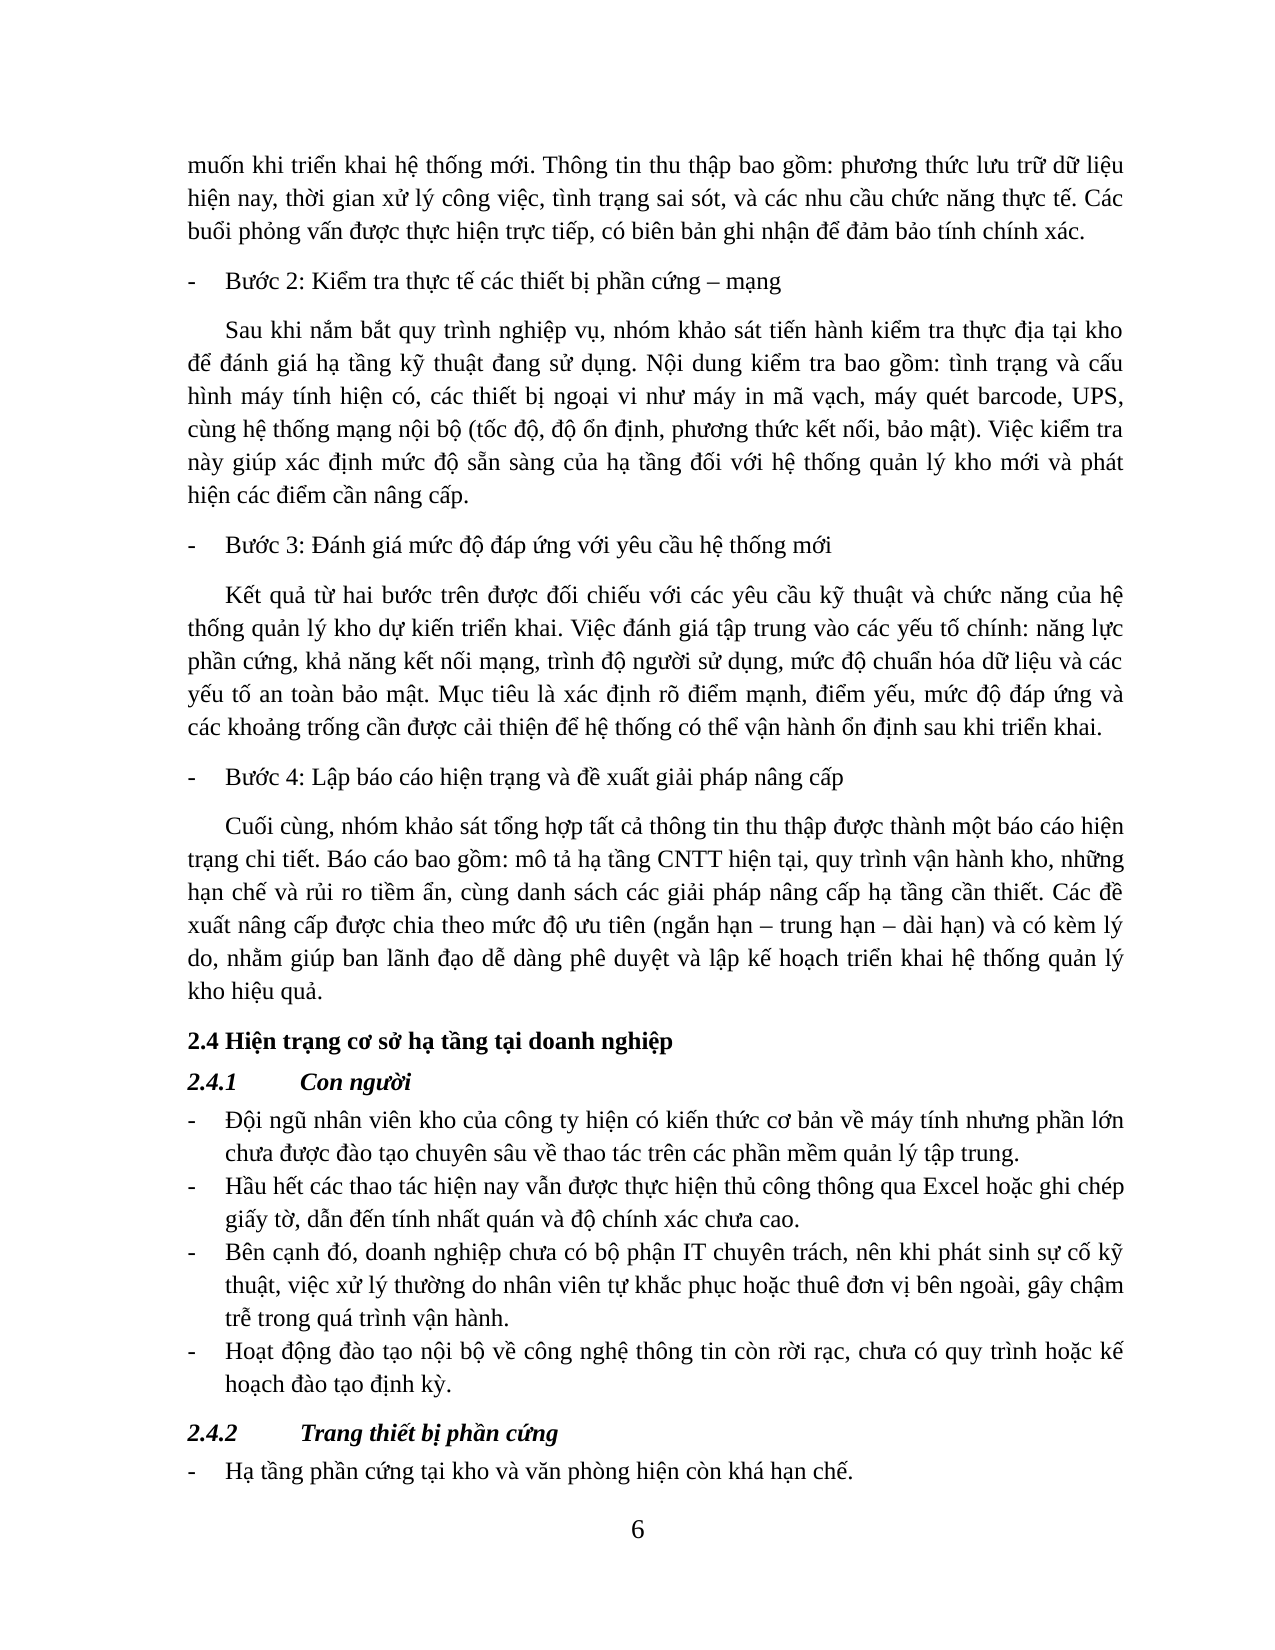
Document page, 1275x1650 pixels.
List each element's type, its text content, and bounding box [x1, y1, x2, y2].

list Bước 3: Đánh giá mức độ đáp ứng với yêu cầu hệ thống mới [187, 530, 1125, 559]
list Đội ngũ nhân viên kho của công ty hiện có kiến thức cơ bản về máy tính nhưng phần lớn chưa được đào tạo chuyên sâu về thao tác trên các phần mềm quản lý tập trung. [187, 1105, 1125, 1166]
list Hầu hết các thao tác hiện nay vẫn được thực hiện thủ công thông qua Excel hoặc ghi chép giấy tờ, dẫn đến tính nhất quán và độ chính xác chưa cao. [187, 1171, 1125, 1232]
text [187, 150, 1125, 245]
subtitle Hiện trạng cơ sở hạ tầng tại doanh nghiệp [187, 1026, 1125, 1055]
list Hạ tầng phần cứng tại kho và văn phòng hiện còn khá hạn chế. [187, 1456, 1125, 1484]
list Bên cạnh đó, doanh nghiệp chưa có bộ phận IT chuyên trách, nên khi phát sinh sự cố kỹ thuật, việc xử lý thường do nhân viên tự khắc phục hoặc thuê đơn vị bên ngoài, gây chậm trễ trong quá trình vận hành. [187, 1237, 1125, 1332]
text Cuối cùng, nhóm khảo sát tổng hợp tất cả thông tin thu thập được thành một báo cáo hiện trạng chi tiết. Báo cáo bao gồm: mô tả hạ tầng CNTT hiện tại, quy trình vận hành kho, những hạn chế và rủi ro tiềm ẩn, cùng danh sách các giải pháp nâng cấp hạ tầng cần thiết. Các đề xuất nâng cấp được chia theo mức độ ưu tiên (ngắn hạn – trung hạn – dài hạn) và có kèm lý do, nhằm giúp ban lãnh đạo dễ dàng phê duyệt và lập kế hoạch triển khai hệ thống quản lý kho hiệu quả. [187, 811, 1125, 1005]
list Hoạt động đào tạo nội bộ về công nghệ thông tin còn rời rạc, chưa có quy trình hoặc kế hoạch đào tạo định kỳ. [187, 1336, 1125, 1398]
text Kết quả từ hai bước trên được đối chiếu với các yêu cầu kỹ thuật và chức năng của hệ thống quản lý kho dự kiến triển khai. Việc đánh giá tập trung vào các yếu tố chính: năng lực phần cứng, khả năng kết nối mạng, trình độ người sử dụng, mức độ chuẩn hóa dữ liệu và các yếu tố an toàn bảo mật. Mục tiêu là xác định rõ điểm mạnh, điểm yếu, mức độ đáp ứng và các khoảng trống cần được cải thiện để hệ thống có thể vận hành ổn định sau khi triển khai. [187, 580, 1125, 741]
list Bước 4: Lập báo cáo hiện trạng và đề xuất giải pháp nâng cấp [187, 762, 1125, 790]
text Sau khi nắm bắt quy trình nghiệp vụ, nhóm khảo sát tiến hành kiểm tra thực địa tại kho để đánh giá hạ tầng kỹ thuật đang sử dụng. Nội dung kiểm tra bao gồm: tình trạng và cấu hình máy tính hiện có, các thiết bị ngoại vi như máy in mã vạch, máy quét barcode, UPS, cùng hệ thống mạng nội bộ (tốc độ, độ ổn định, phương thức kết nối, bảo mật). Việc kiểm tra này giúp xác định mức độ sẵn sàng của hạ tầng đối với hệ thống quản lý kho mới và phát hiện các điểm cần nâng cấp. [187, 315, 1125, 509]
subtitle Trang thiết bị phần cứng [187, 1418, 1125, 1447]
list Bước 2: Kiểm tra thực tế các thiết bị phần cứng – mạng [187, 266, 1125, 294]
subtitle Con người [187, 1067, 1125, 1096]
